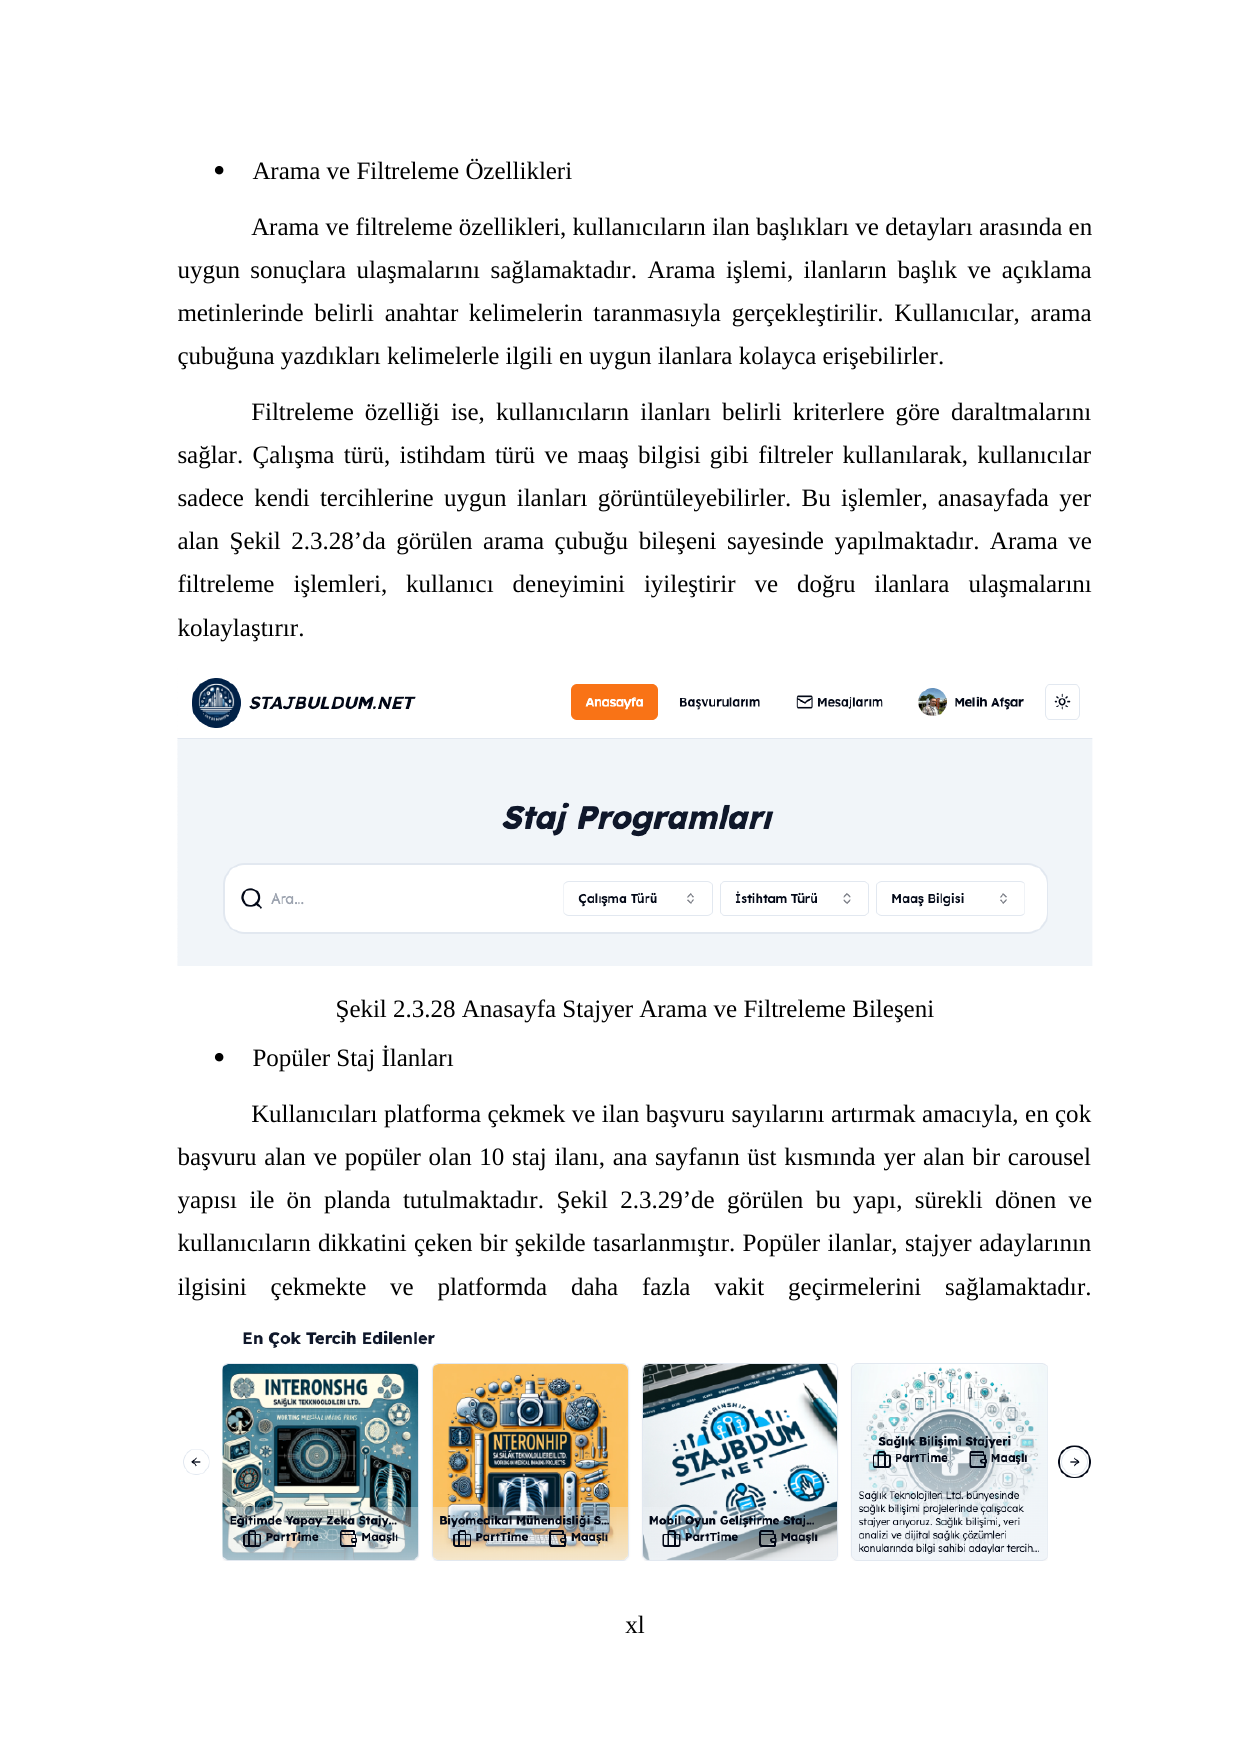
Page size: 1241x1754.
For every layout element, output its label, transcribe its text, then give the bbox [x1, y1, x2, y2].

text Arama ve filtreleme özellikleri, kullanıcıların ilan başlıkları ve detayları arasında en uygun sonuçlara ulaşmalarını sağlamaktadır. Arama işlemi, ilanların başlık ve açıklama metinlerinde belirli anahtar kelimelerin taranmasıyla gerçekleştirilir. Kullanıcılar, arama çubuğuna yazdıkları kelimelerle ilgili en uygun ilanlara kolayca erişebilirler. [177, 212, 1092, 370]
list Arama ve Filtreleme Özellikleri [215, 156, 1092, 185]
picture [177, 1314, 1093, 1581]
list Popüler Staj İlanları [215, 1043, 1092, 1072]
picture [177, 668, 1093, 967]
